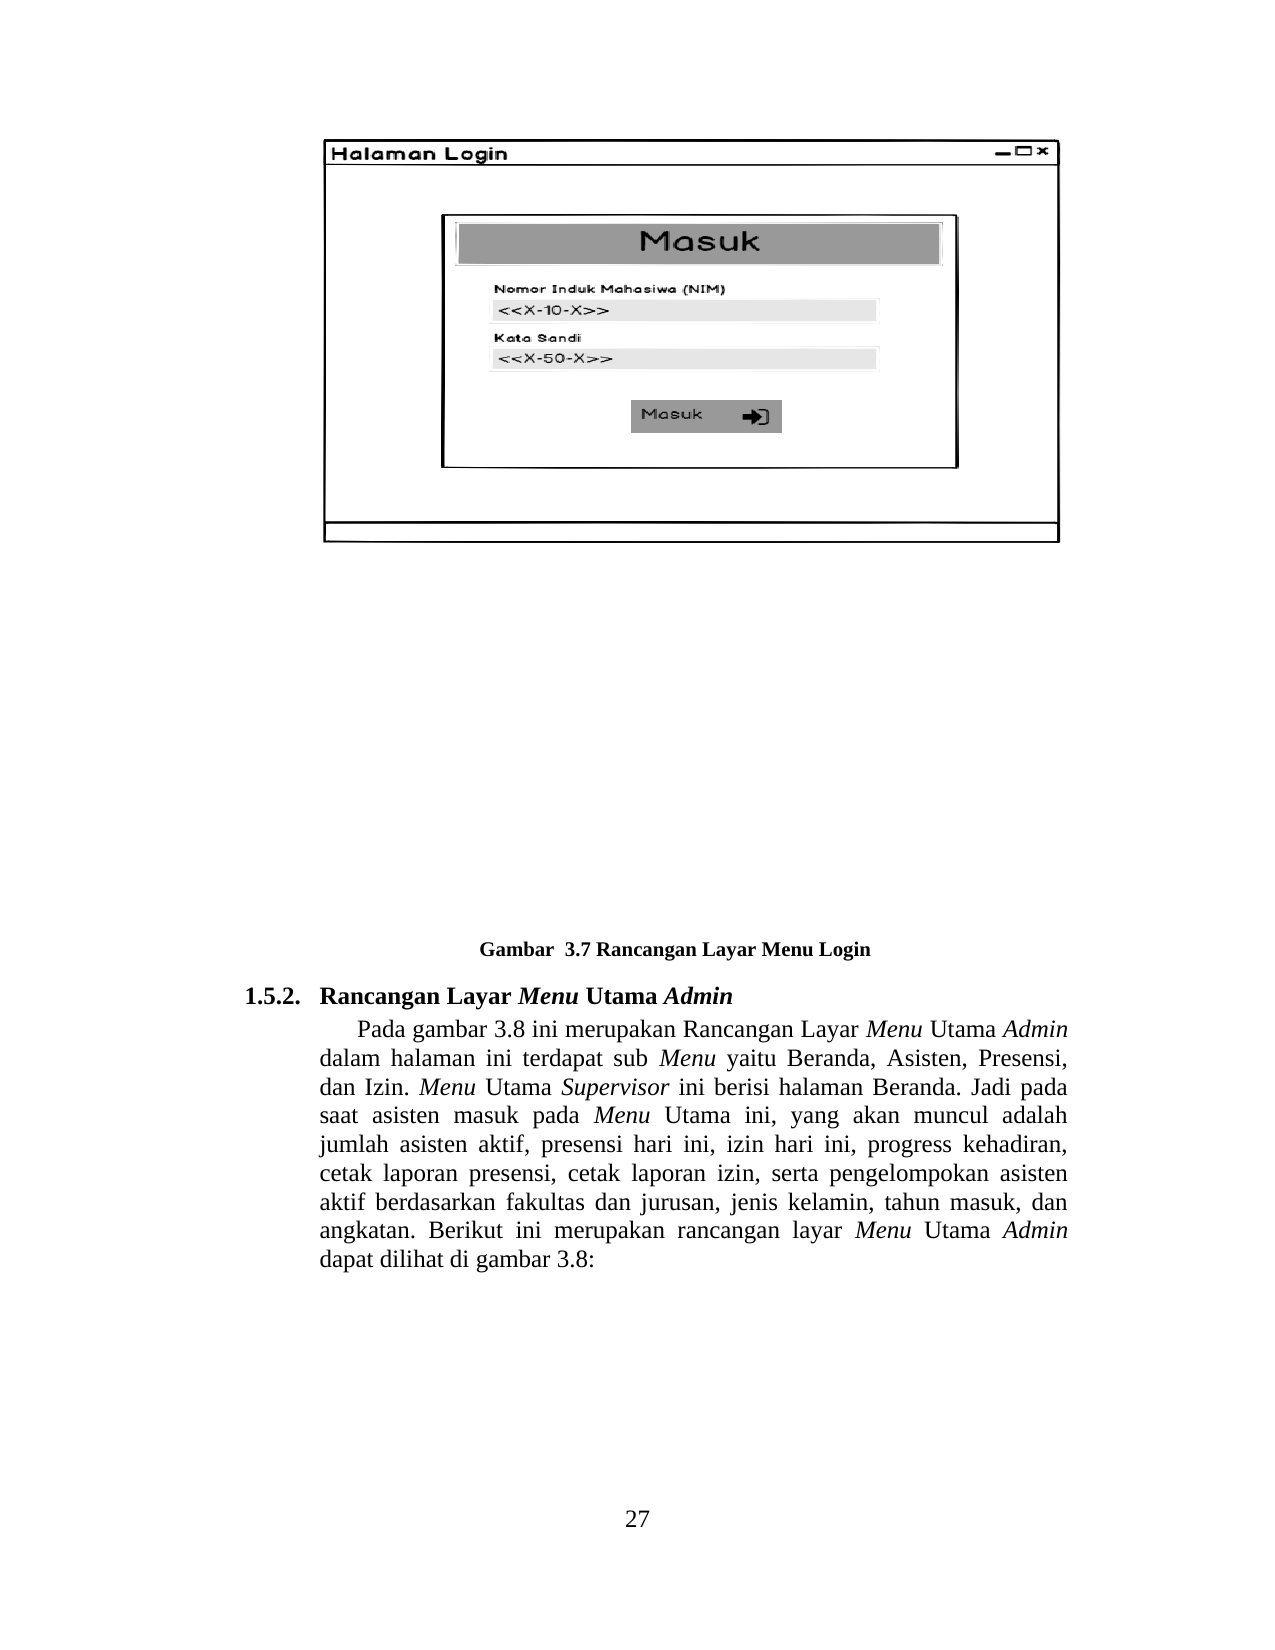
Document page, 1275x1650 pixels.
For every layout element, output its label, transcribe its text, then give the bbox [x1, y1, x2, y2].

text Pada gambar 3.8 ini merupakan Rancangan Layar Menu Utama Admin dalam halaman ini terdapat sub Menu yaitu Beranda, Asisten, Presensi, dan Izin. Menu Utama Supervisor ini berisi halaman Beranda. Jadi pada saat asisten masuk pada Menu Utama ini, yang akan muncul adalah jumlah asisten aktif, presensi hari ini, izin hari ini, progress kehadiran, cetak laporan presensi, cetak laporan izin, serta pengelompokan asisten aktif berdasarkan fakultas dan jurusan, jenis kelamin, tahun masuk, dan angkatan. Berikut ini merupakan rancangan layar Menu Utama Admin dapat dilihat di gambar 3.8: [319, 1014, 1068, 1273]
text Gambar 3.7 Rancangan Layar Menu Login [282, 936, 1068, 961]
subtitle Rancangan Layar Menu Utama Admin [244, 981, 1069, 1010]
picture [323, 139, 1061, 543]
